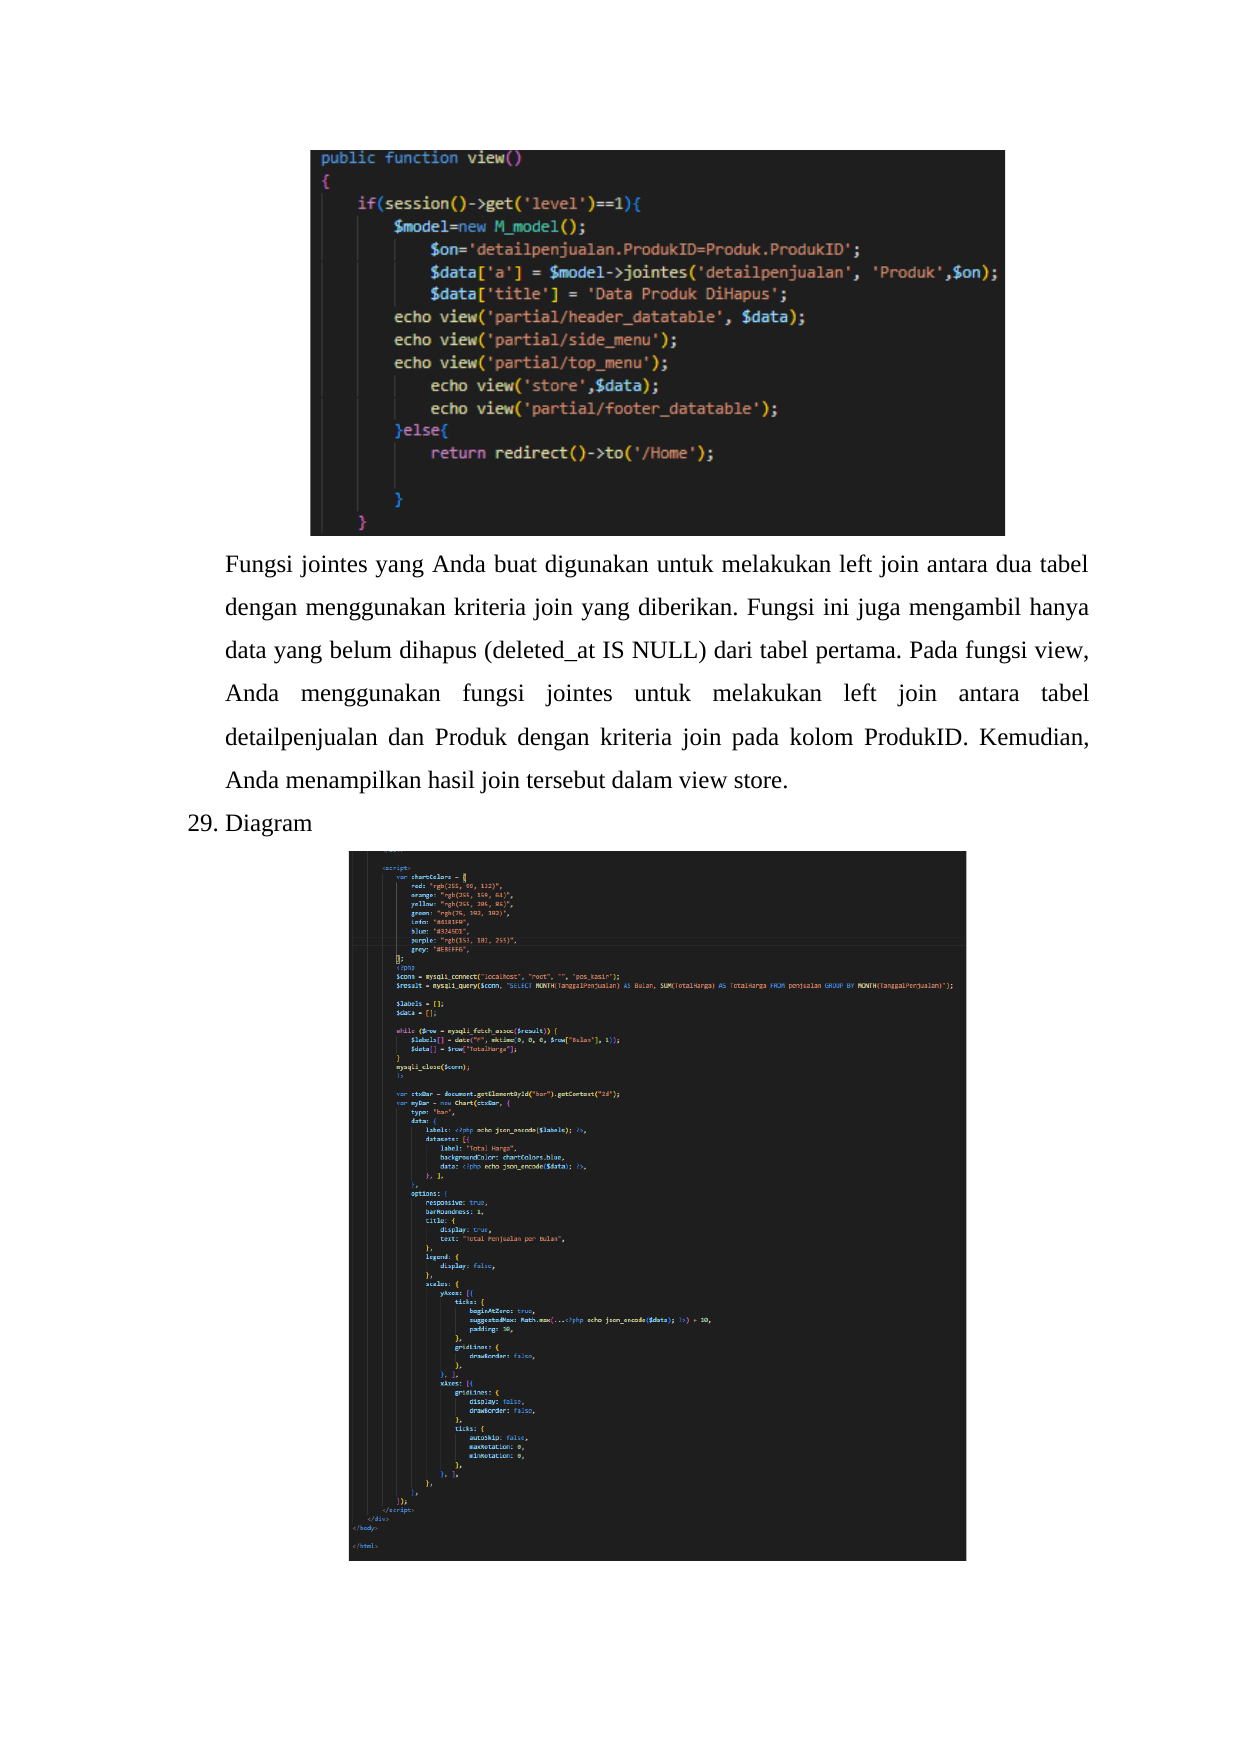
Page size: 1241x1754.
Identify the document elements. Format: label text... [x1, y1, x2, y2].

picture [348, 851, 967, 1561]
list Diagram [187, 808, 1090, 837]
list Fungsi jointes yang Anda buat digunakan untuk melakukan left join antara dua tabel dengan menggunakan kriteria join yang diberikan. Fungsi ini juga mengambil hanya data yang belum dihapus (deleted_at IS NULL) dari tabel pertama. Pada fungsi view, Anda menggunakan fungsi jointes untuk melakukan left join antara tabel detailpenjualan dan Produk dengan kriteria join pada kolom ProdukID. Kemudian, Anda menampilkan hasil join tersebut dalam view store. [225, 549, 1090, 793]
picture [310, 150, 1005, 536]
